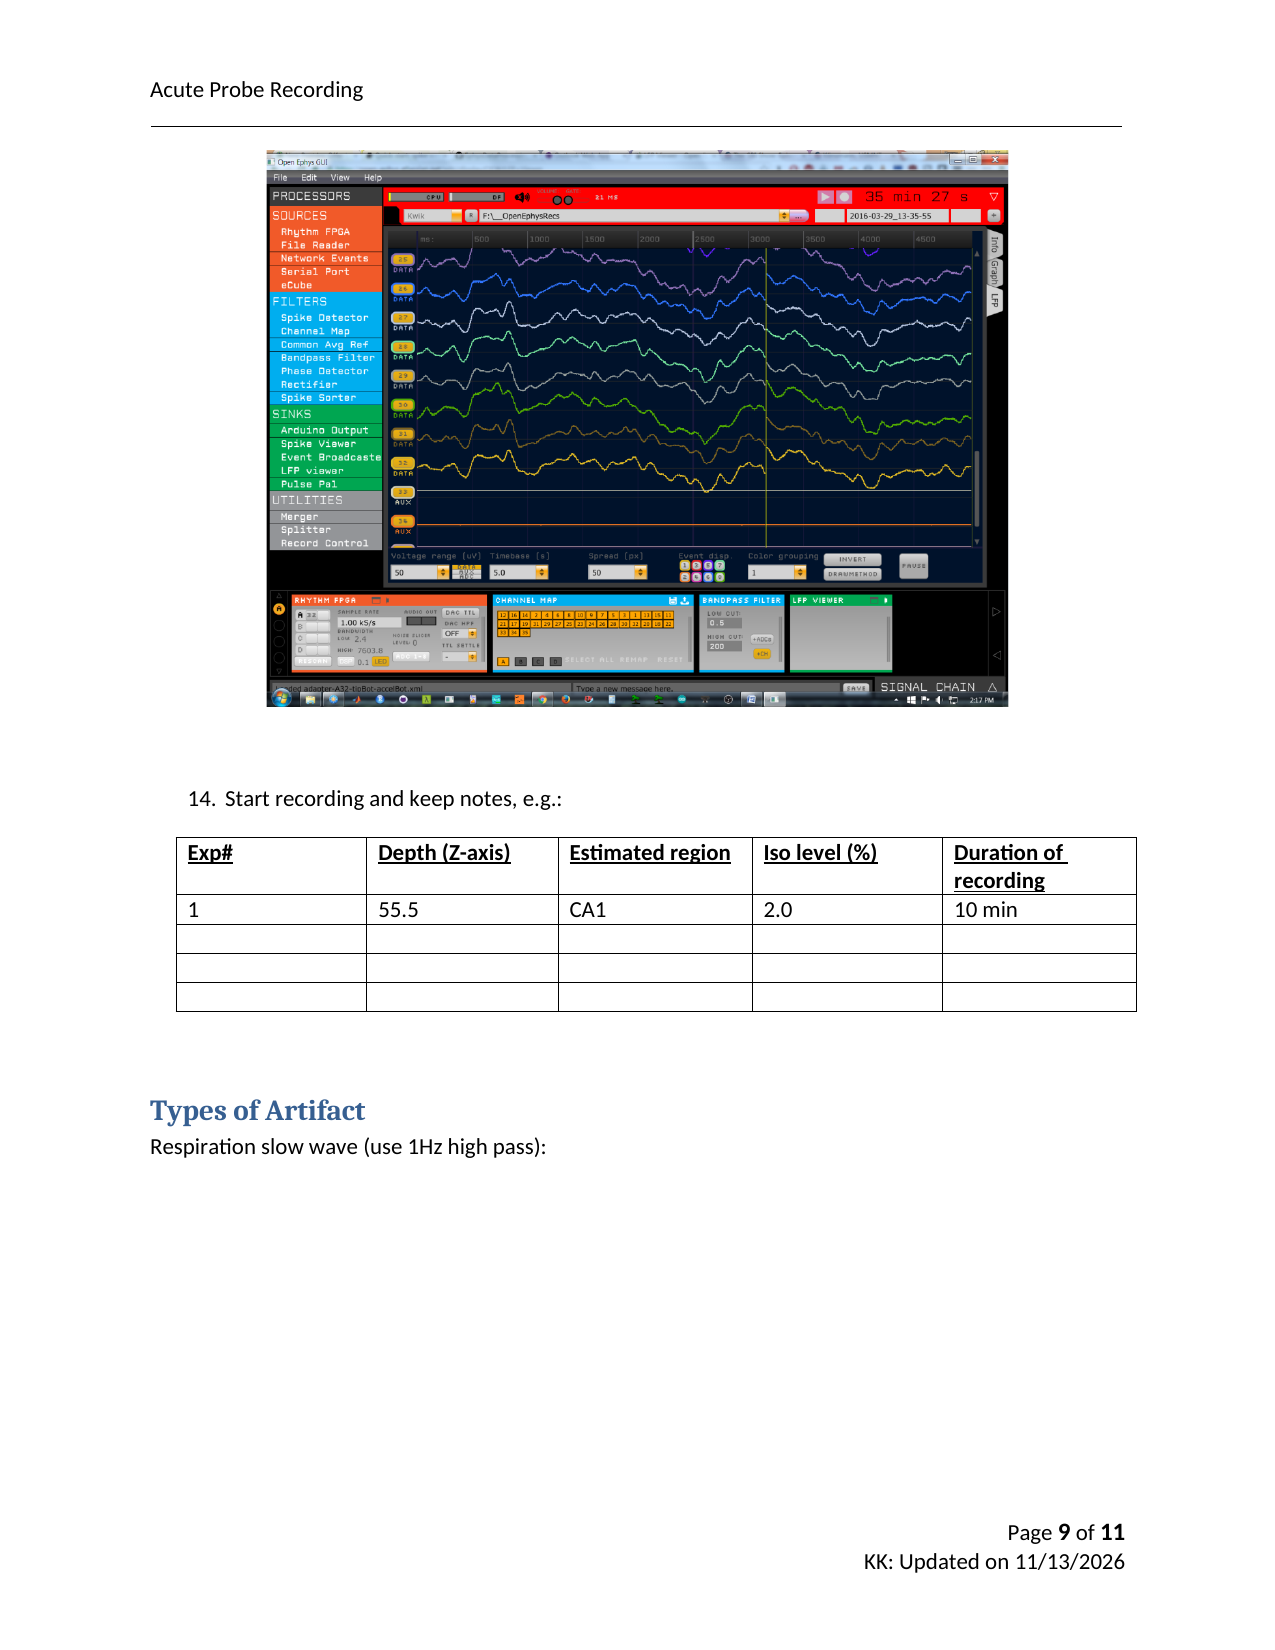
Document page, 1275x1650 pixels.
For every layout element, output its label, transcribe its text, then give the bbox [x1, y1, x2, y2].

table_cell 10 min [943, 895, 1136, 923]
subtitle Types of Artifact [150, 1094, 1125, 1127]
table_cell 55.5 [367, 895, 558, 923]
table_header Duration of recording [943, 838, 1136, 894]
table_cell [559, 925, 752, 952]
table_cell [367, 925, 558, 952]
picture [266, 150, 1009, 707]
table_cell [367, 954, 558, 982]
table_cell [177, 954, 366, 982]
table_header Depth (Z-axis) [367, 838, 558, 894]
table_cell [559, 954, 752, 982]
table_cell [753, 954, 942, 982]
table_cell [943, 954, 1136, 982]
table_header Estimated region [559, 838, 752, 894]
list Start recording and keep notes, e.g.: [187, 784, 1125, 812]
table_cell [177, 983, 366, 1011]
table_cell [367, 983, 558, 1011]
text Respiration slow wave (use 1Hz high pass): [150, 1132, 1125, 1160]
table_header Exp# [177, 838, 366, 894]
table_cell [943, 983, 1136, 1011]
table_cell 1 [177, 895, 366, 923]
table_cell [177, 925, 366, 952]
table_cell [753, 983, 942, 1011]
table_cell [753, 925, 942, 952]
table_cell [559, 983, 752, 1011]
table_cell 2.0 [753, 895, 942, 923]
table_header Iso level (%) [753, 838, 942, 894]
table_cell [943, 925, 1136, 952]
table_cell CA1 [559, 895, 752, 923]
